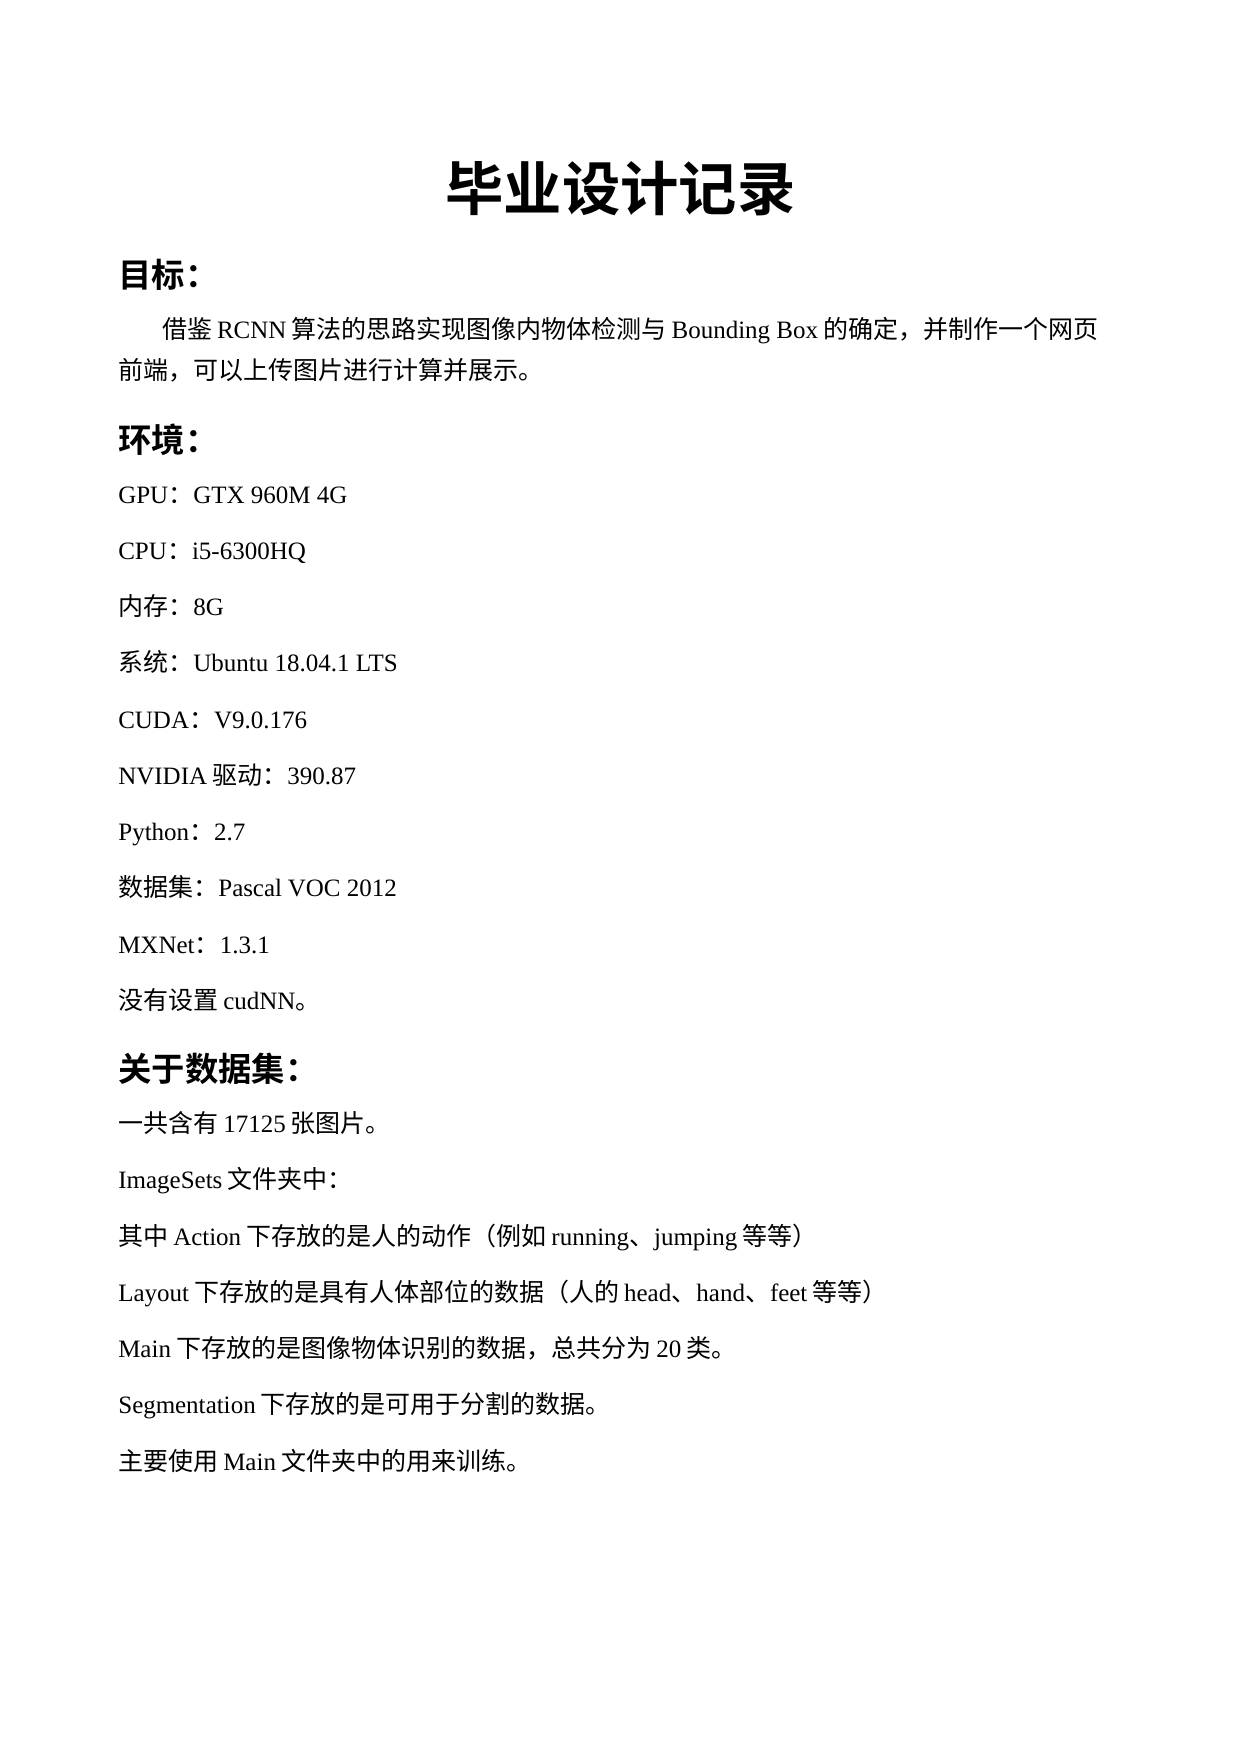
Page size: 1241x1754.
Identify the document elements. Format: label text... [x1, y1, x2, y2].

list 内存：8G [118, 587, 1122, 623]
list CPU：i5-6300HQ [118, 530, 1122, 567]
subtitle 目标： [118, 248, 1122, 297]
text 主要使用Main文件夹中的用来训练。 [118, 1441, 1122, 1477]
list GPU：GTX 960M 4G [118, 474, 1122, 510]
title 毕业设计记录 [118, 143, 1122, 228]
text 借鉴RCNN算法的思路实现图像内物体检测与Bounding Box的确定，并制作一个网页前端，可以上传图片进行计算并展示。 [118, 309, 1122, 387]
text 数据集：Pascal VOC 2012 [118, 868, 1122, 904]
subtitle 环境： [118, 413, 1122, 462]
text 系统：Ubuntu 18.04.1 LTS [118, 643, 1122, 679]
text Main下存放的是图像物体识别的数据，总共分为20类。 [118, 1328, 1122, 1365]
text 没有设置cudNN。 [118, 980, 1122, 1017]
text ImageSets文件夹中： [118, 1160, 1122, 1196]
text NVIDIA驱动：390.87 [118, 755, 1122, 792]
list 一共含有17125张图片。 [118, 1103, 1122, 1140]
text CUDA：V9.0.176 [118, 699, 1122, 735]
text MXNet：1.3.1 [118, 924, 1122, 960]
text Python：2.7 [118, 812, 1122, 848]
text 其中Action下存放的是人的动作（例如running、jumping等等） [118, 1216, 1122, 1252]
text Layout下存放的是具有人体部位的数据（人的head、hand、feet等等） [118, 1272, 1122, 1308]
subtitle 关于数据集： [118, 1043, 1122, 1091]
text Segmentation下存放的是可用于分割的数据。 [118, 1385, 1122, 1421]
